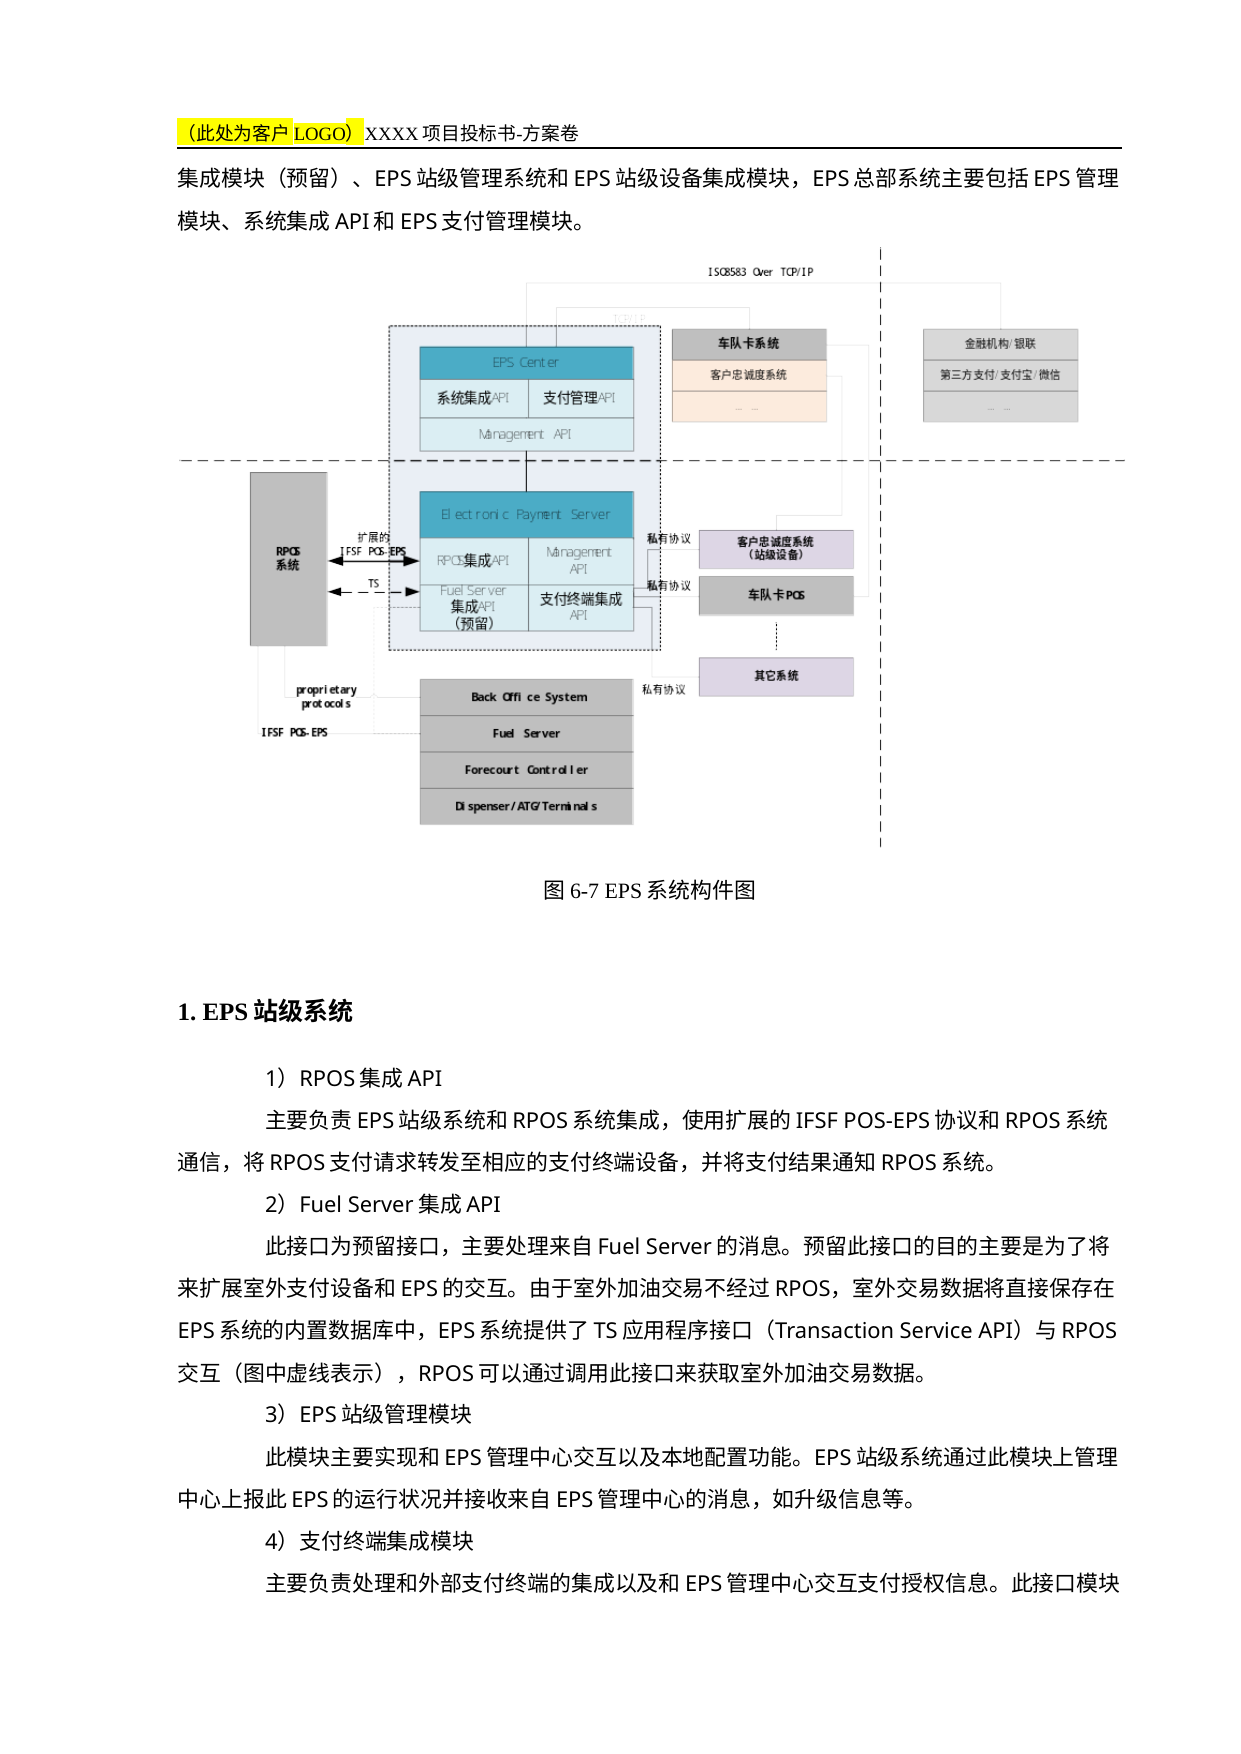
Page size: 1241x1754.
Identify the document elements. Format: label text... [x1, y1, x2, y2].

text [177, 161, 1122, 236]
text 2）Fuel Server集成API [200, 1187, 1122, 1219]
text 4）支付终端集成模块 [200, 1523, 1122, 1556]
subtitle EPS站级系统 [177, 977, 1122, 1042]
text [177, 1565, 1122, 1598]
text 1）RPOS集成API [200, 1061, 1122, 1093]
text 图6-7 EPS系统构件图 [177, 849, 1122, 905]
text 3）EPS站级管理模块 [200, 1397, 1122, 1430]
text 主要负责EPS站级系统和RPOS系统集成，使用扩展的IFSF POS-EPS协议和RPOS系统通信，将RPOS支付请求转发至相应的支付终端设备，并将支付结果通知RPOS系统。 [177, 1102, 1122, 1177]
text 此接口为预留接口，主要处理来自Fuel Server的消息。预留此接口的目的主要是为了将来扩展室外支付设备和EPS的交互。由于室外加油交易不经过RPOS，室外交易数据将直接保存在EPS系统的内置数据库中，EPS系统提供了TS应用程序接口（Transaction Service API）与RPOS交互（图中虚线表示），RPOS可以通过调用此接口来获取室外加油交易数据。 [177, 1229, 1122, 1388]
text 此模块主要实现和EPS管理中心交互以及本地配置功能。EPS站级系统通过此模块上管理中心上报此EPS的运行状况并接收来自EPS管理中心的消息，如升级信息等。 [177, 1439, 1122, 1514]
